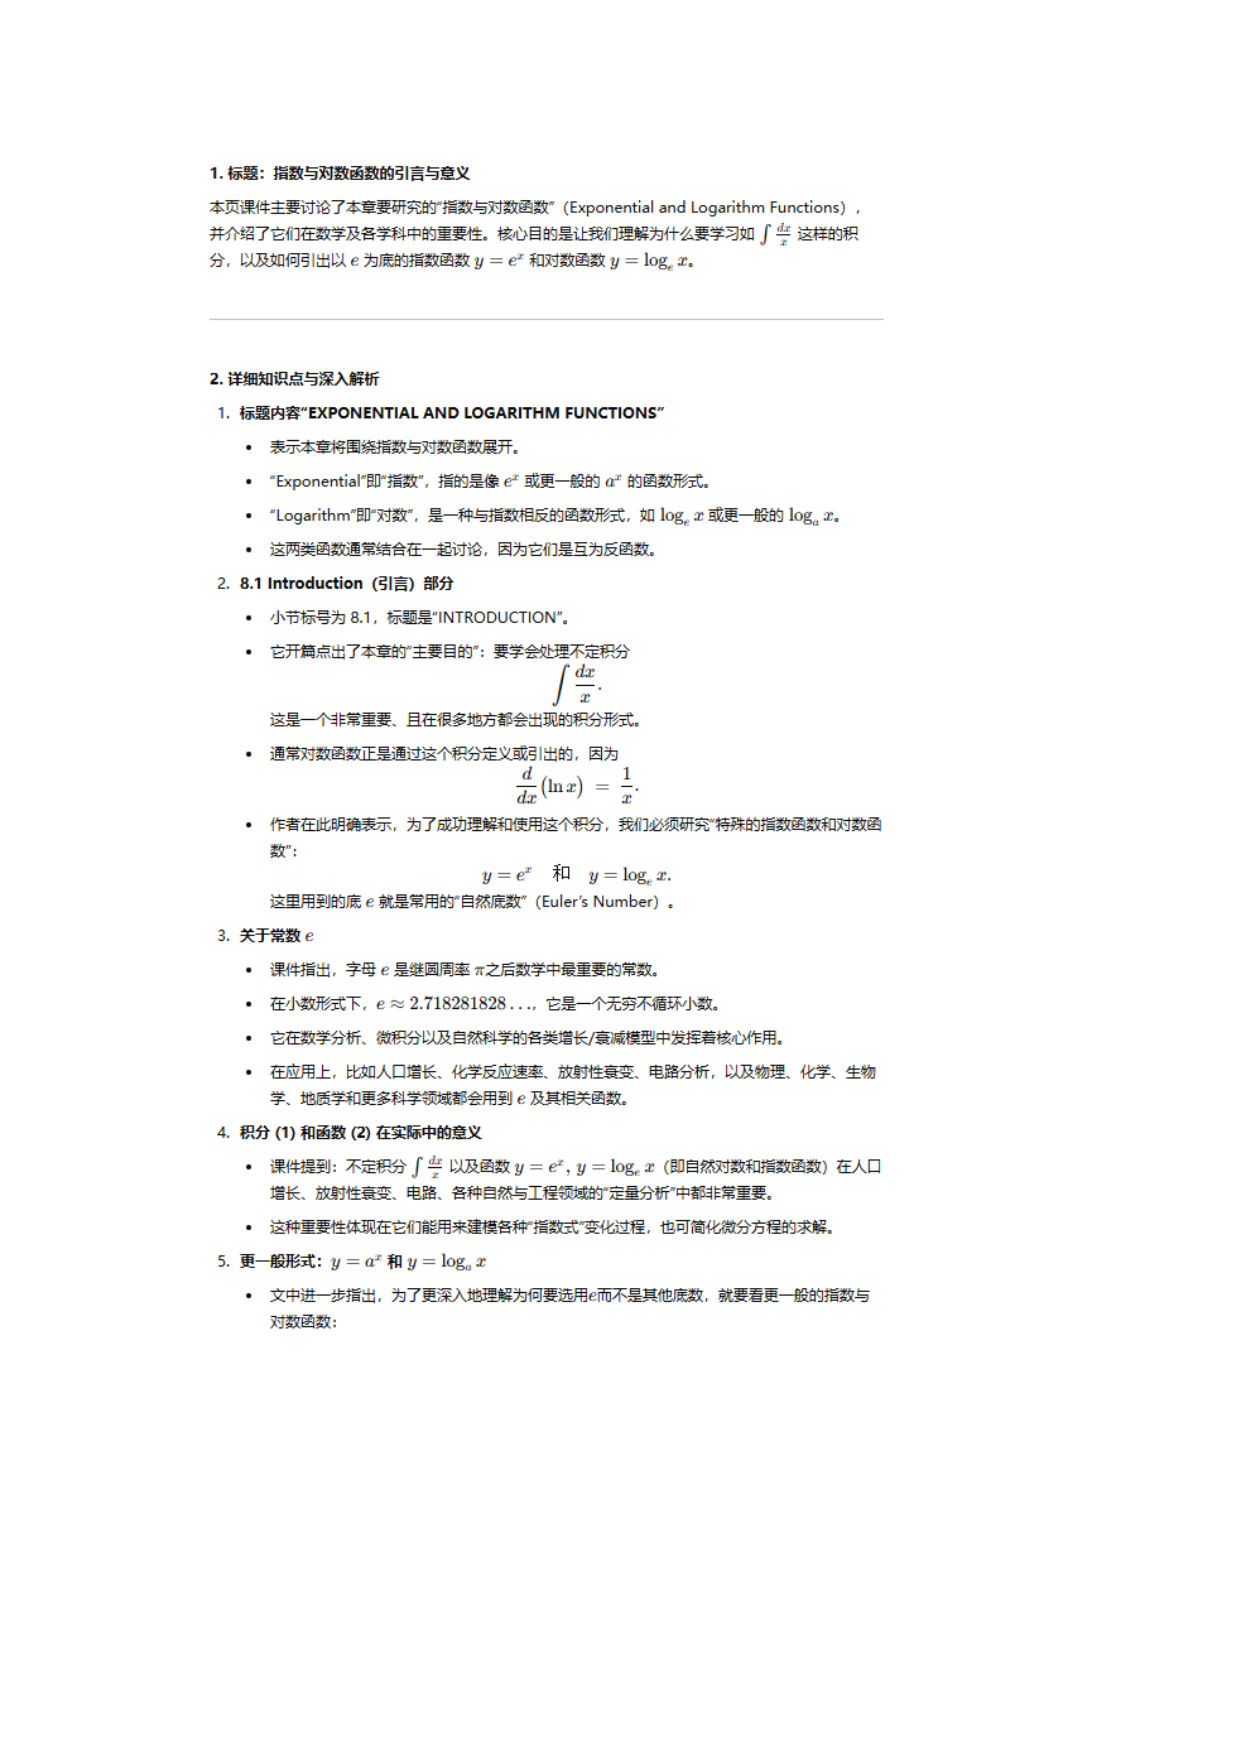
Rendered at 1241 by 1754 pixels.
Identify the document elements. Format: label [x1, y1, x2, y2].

picture [187, 152, 1053, 1340]
